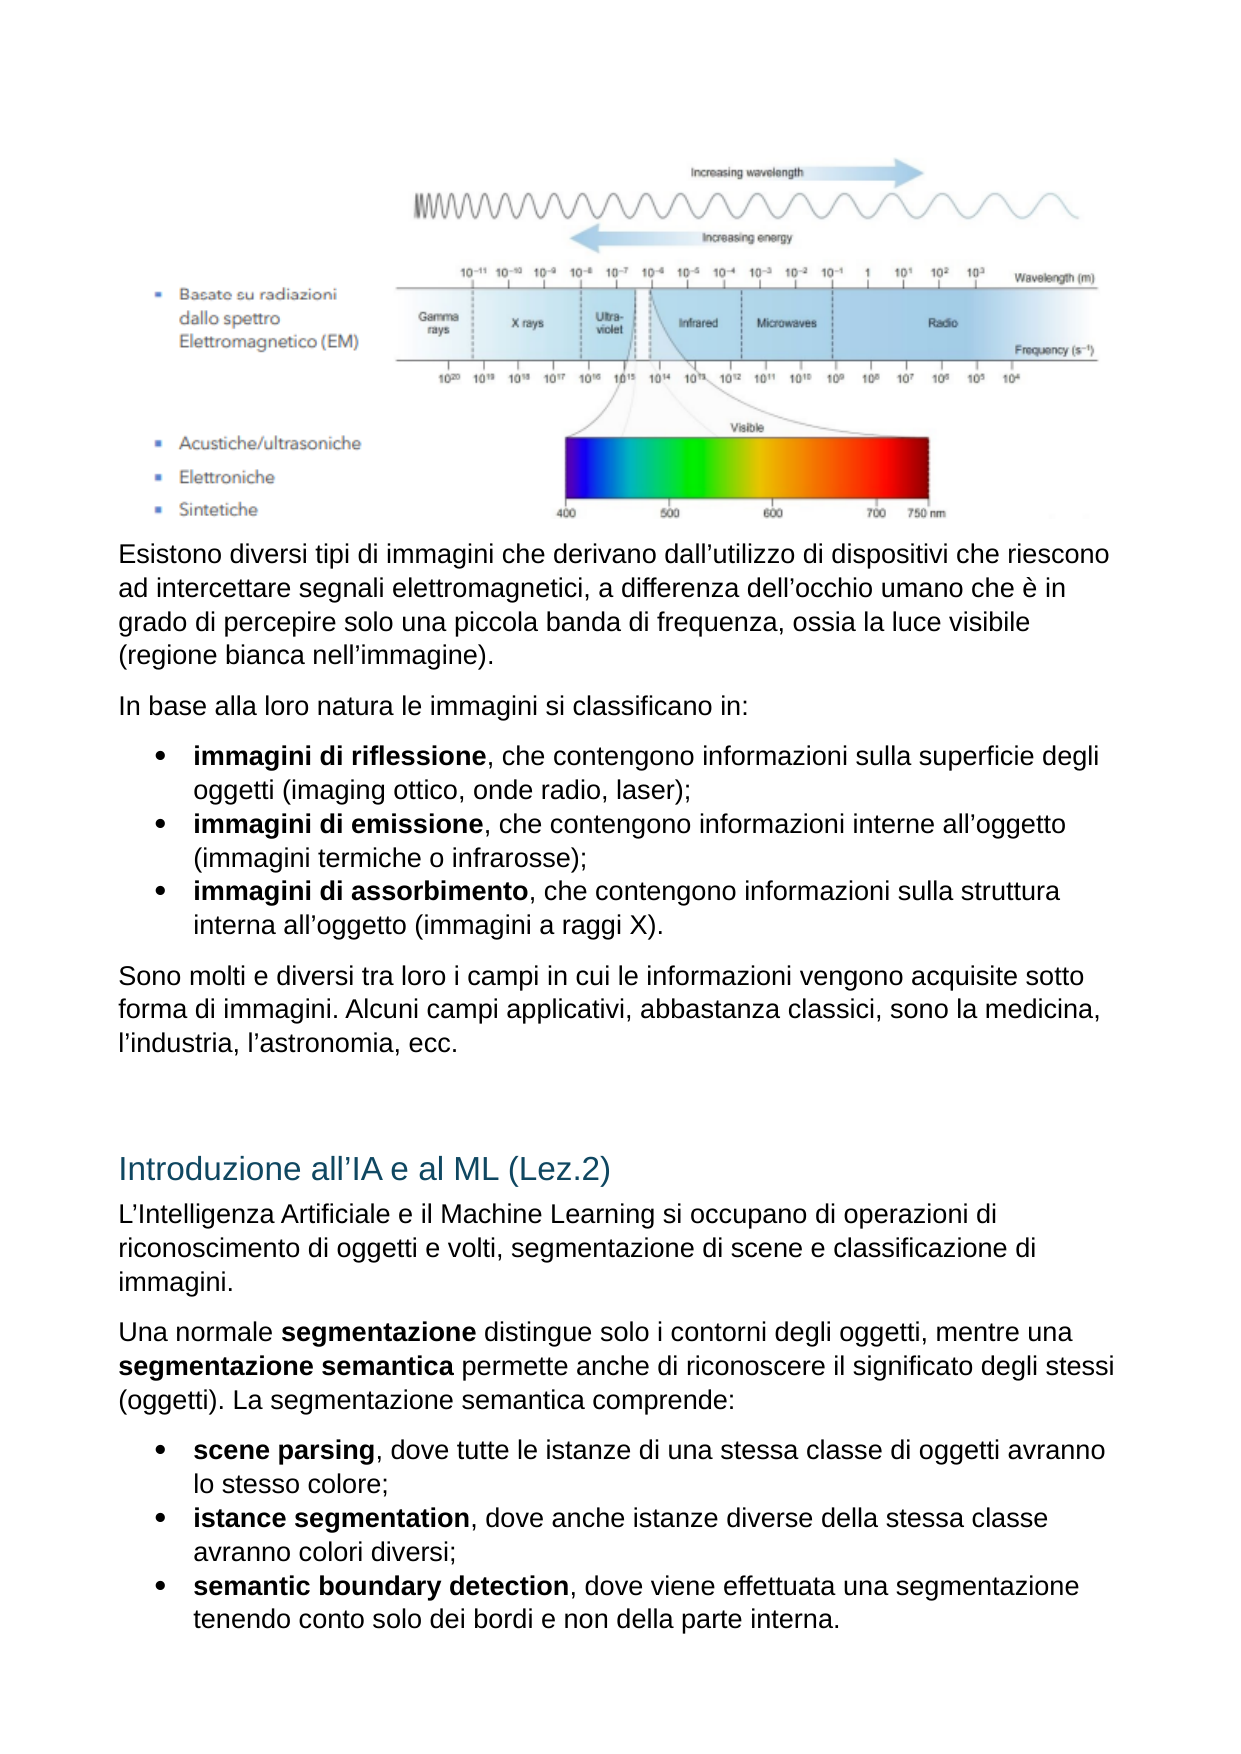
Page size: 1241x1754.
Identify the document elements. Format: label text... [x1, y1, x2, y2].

text Una normale segmentazione distingue solo i contorni degli oggetti, mentre una segmentazione semantica permette anche di riconoscere il significato degli stessi (oggetti). La segmentazione semantica comprende: [118, 1316, 1122, 1415]
text In base alla loro natura le immagini si classificano in: [118, 690, 1122, 721]
text Sono molti e diversi tra loro i campi in cui le informazioni vengono acquisite sotto forma di immagini. Alcuni campi applicativi, abbastanza classici, sono la medicina, l’industria, l’astronomia, ecc. [118, 959, 1122, 1058]
list immagini di emissione, che contengono informazioni interne all’oggetto (immagini termiche o infrarosse); [156, 808, 1122, 873]
list semantic boundary detection, dove viene effettuata una segmentazione tenendo conto solo dei bordi e non della parte interna. [156, 1569, 1122, 1635]
subtitle Introduzione all’IA e al ML (Lez.2) [118, 1149, 1122, 1187]
picture [135, 147, 1105, 519]
list scene parsing, dove tutte le istanze di una stessa classe di oggetti avranno lo stesso colore; [156, 1434, 1122, 1499]
text L’Intelligenza Artificiale e il Machine Learning si occupano di operazioni di riconoscimento di oggetti e volti, segmentazione di scene e classificazione di immagini. [118, 1198, 1122, 1297]
text Esistono diversi tipi di immagini che derivano dall’utilizzo di dispositivi che riescono ad intercettare segnali elettromagnetici, a differenza dell’occhio umano che è in grado di percepire solo una piccola banda di frequenza, ossia la luce visibile (regione bianca nell’immagine). [118, 538, 1122, 671]
list immagini di riflessione, che contengono informazioni sulla superficie degli oggetti (imaging ottico, onde radio, laser); [156, 740, 1122, 805]
list istance segmentation, dove anche istanze diverse della stessa classe avranno colori diversi; [156, 1502, 1122, 1567]
list immagini di assorbimento, che contengono informazioni sulla struttura interna all’oggetto (immagini a raggi X). [156, 875, 1122, 940]
